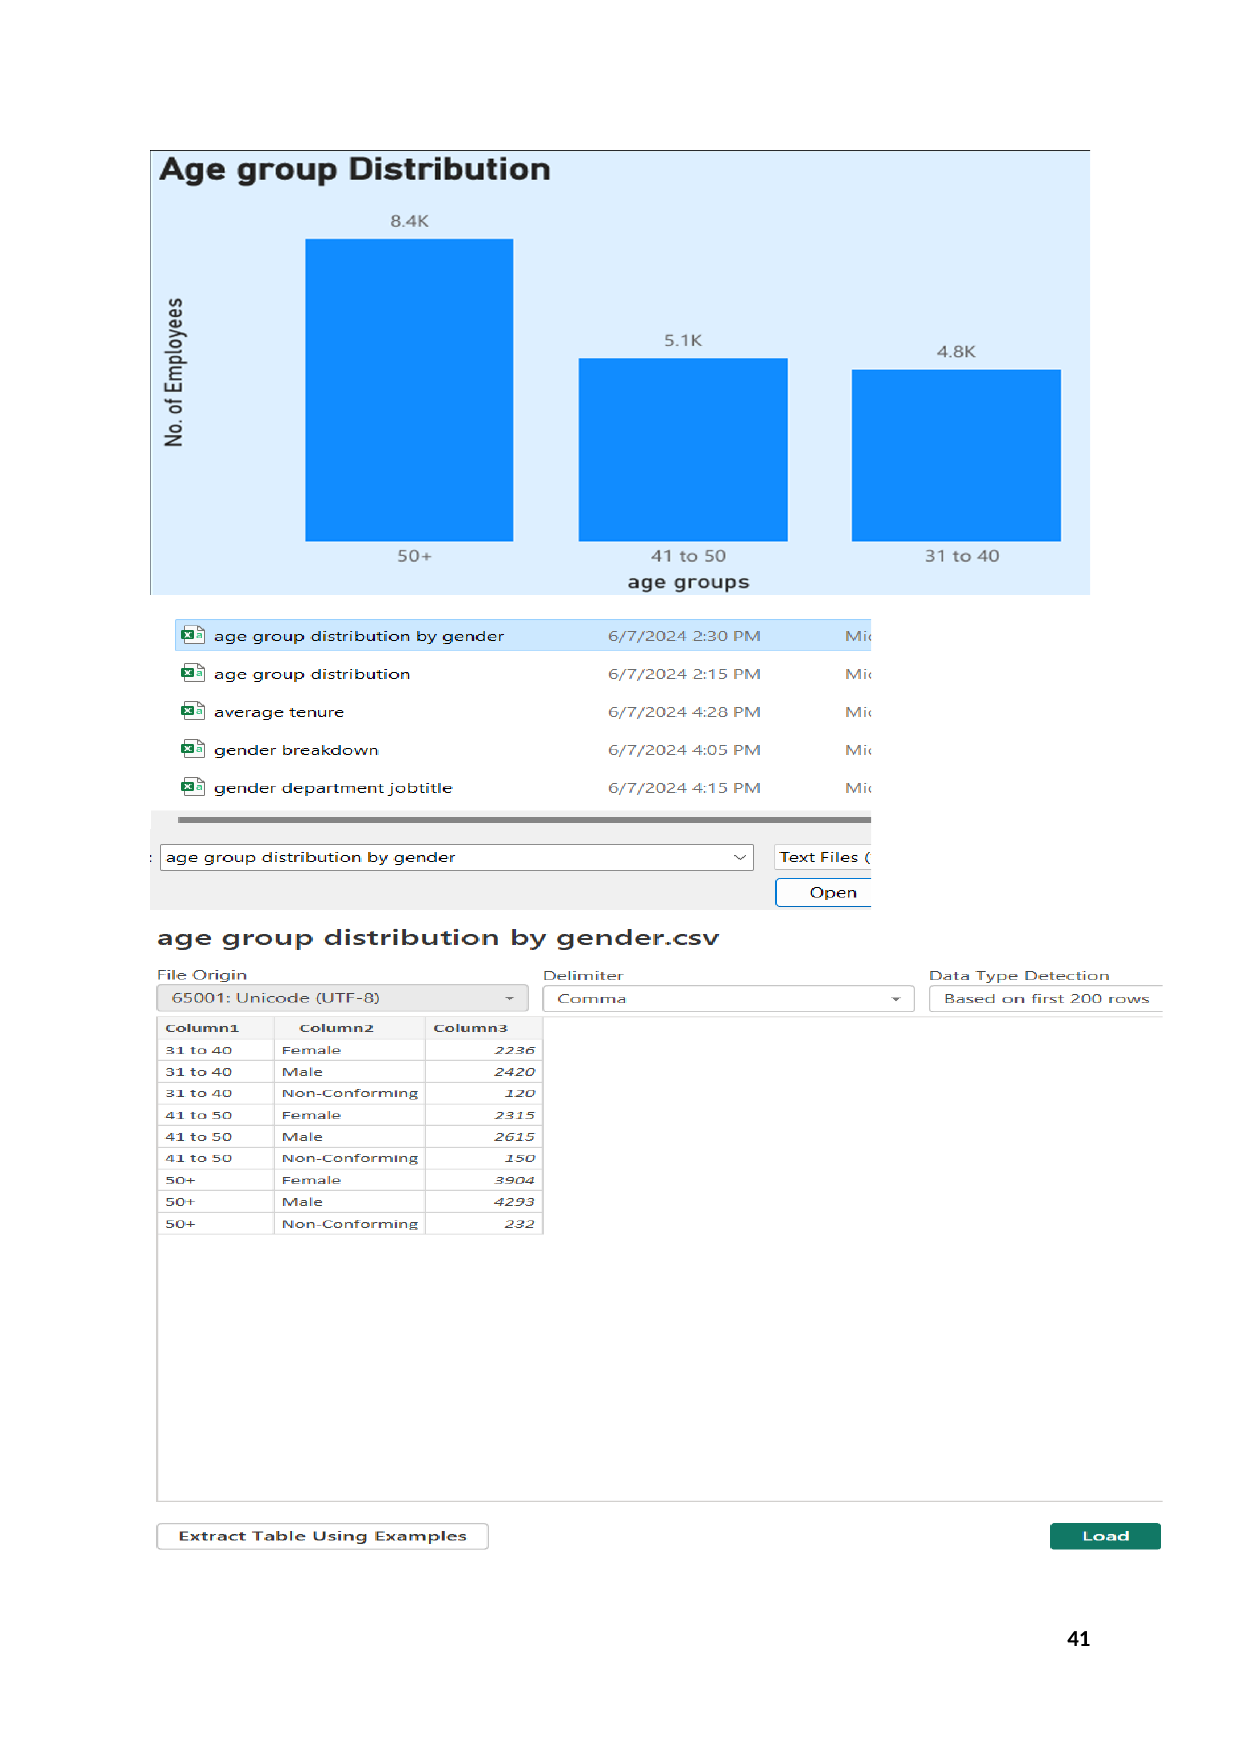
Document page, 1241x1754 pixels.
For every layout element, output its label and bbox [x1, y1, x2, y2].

picture [150, 150, 1091, 595]
picture [150, 928, 1163, 1550]
picture [150, 613, 872, 910]
